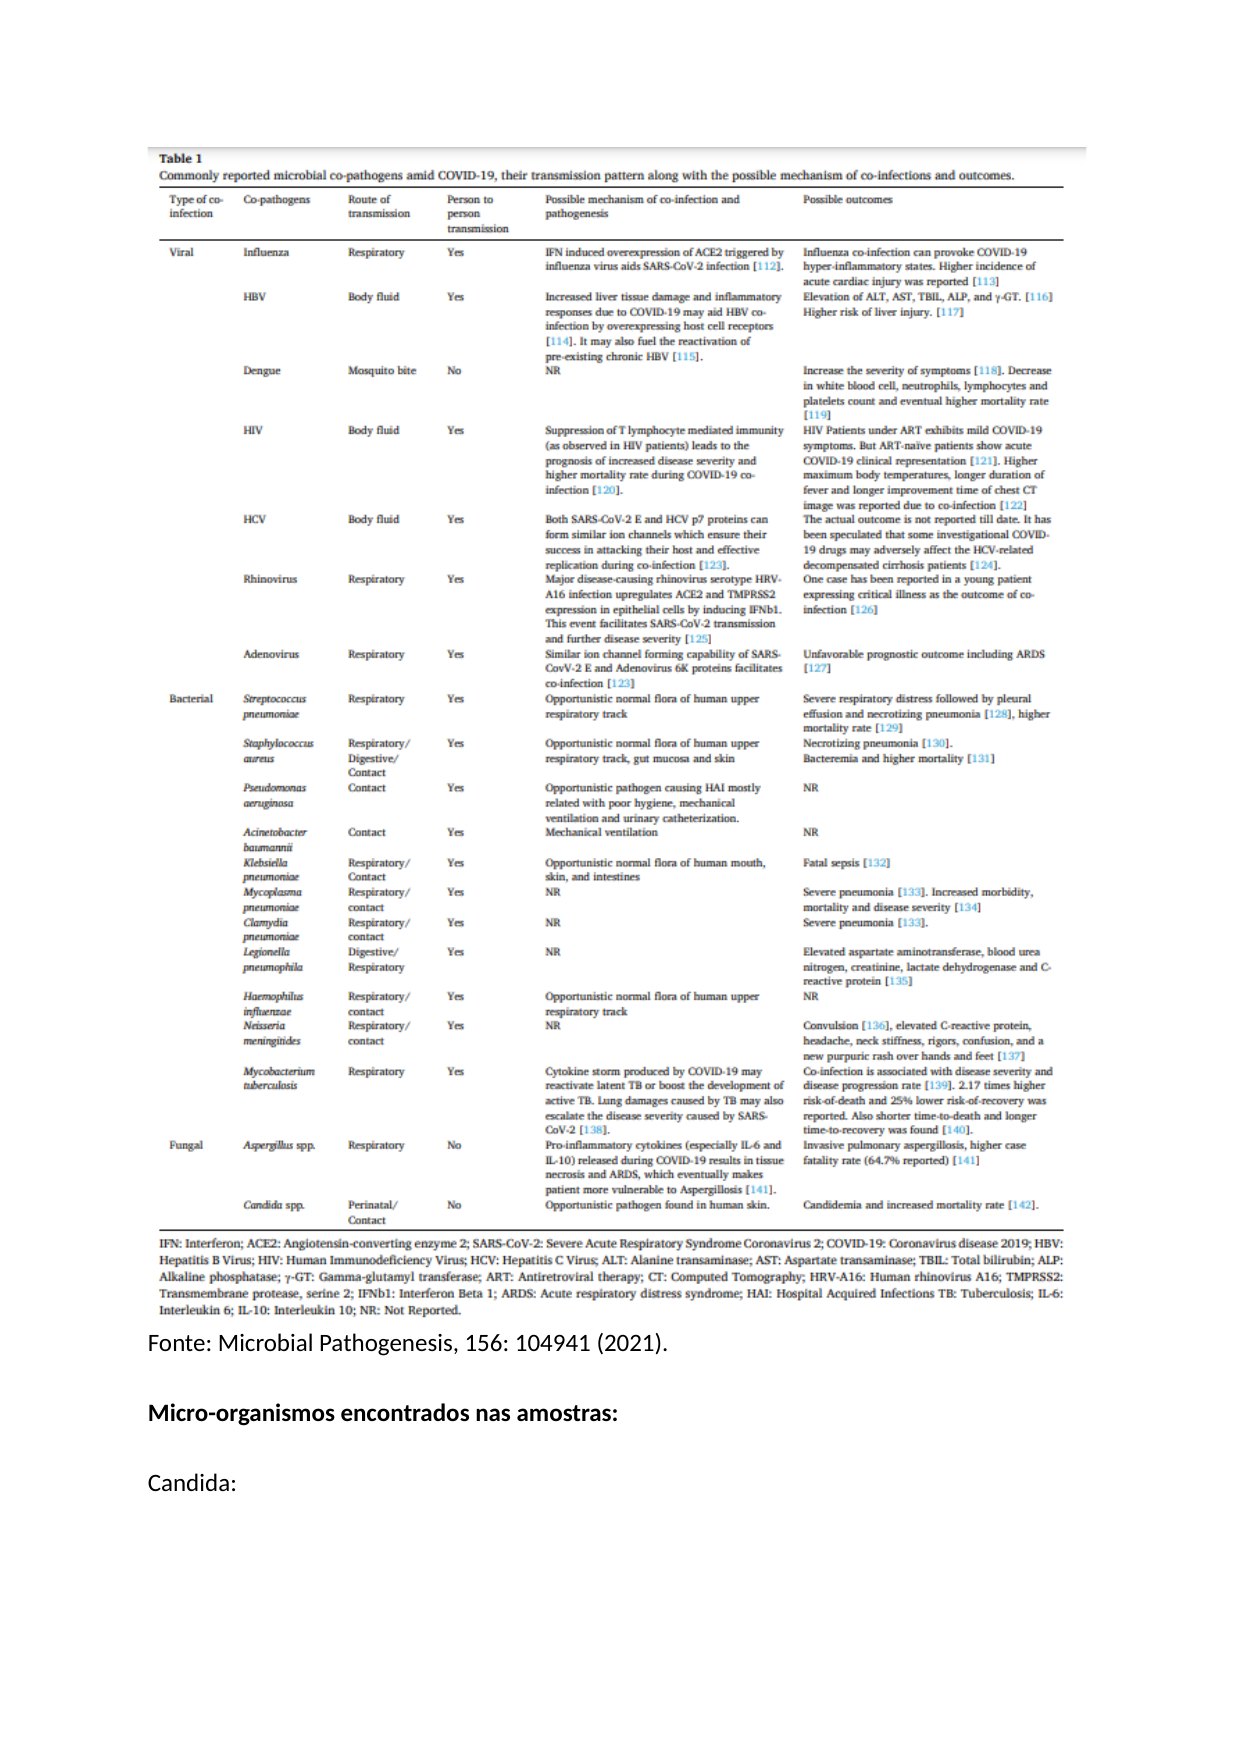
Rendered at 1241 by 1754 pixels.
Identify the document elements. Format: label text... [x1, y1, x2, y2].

picture [147, 147, 1087, 1323]
text Candida: [148, 1467, 1092, 1498]
text Micro-organismos encontrados nas amostras: [148, 1397, 1092, 1428]
text Fonte: Microbial Pathogenesis, 156: 104941 (2021). [148, 1327, 1092, 1358]
